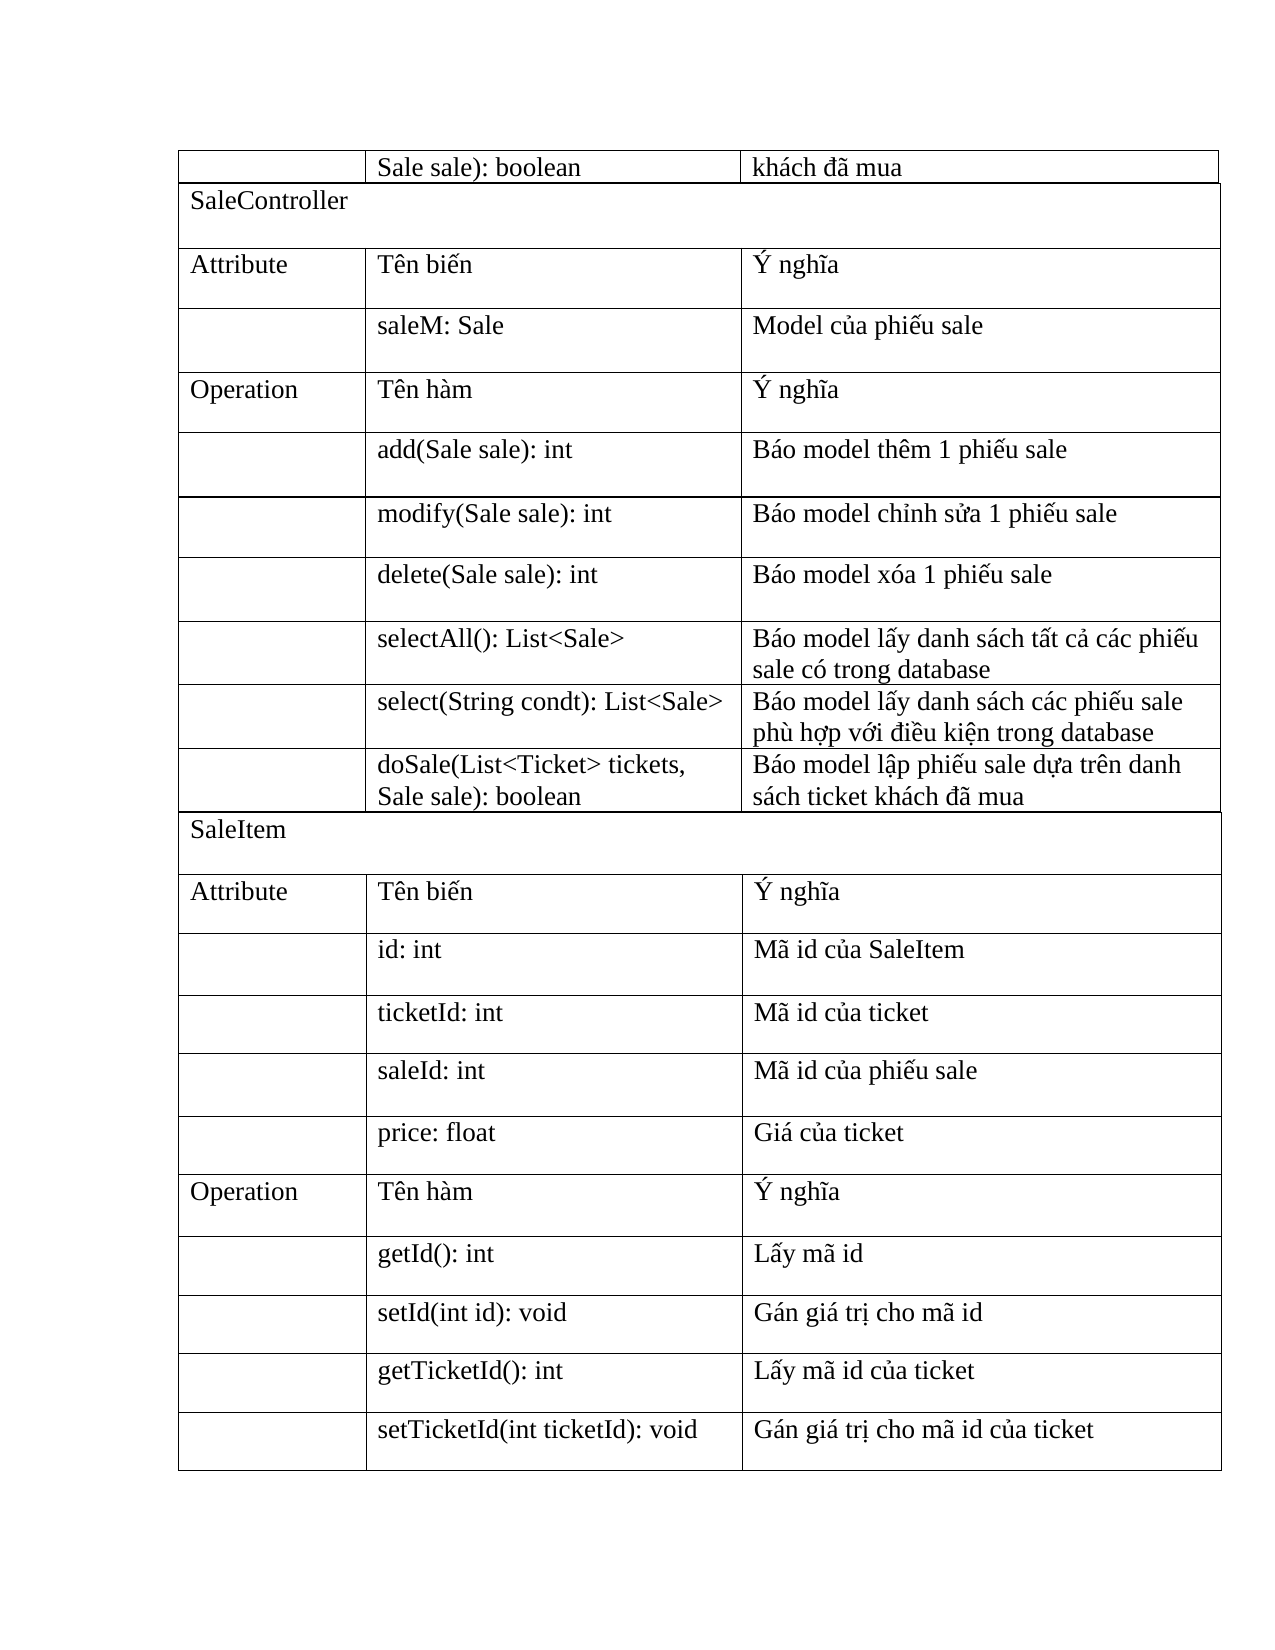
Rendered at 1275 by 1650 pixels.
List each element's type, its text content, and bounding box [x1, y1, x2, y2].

table_cell Báo model xóa 1 phiếu sale [742, 558, 1220, 621]
table_cell [179, 622, 365, 684]
table_cell select(String condt): List<Sale> [366, 685, 741, 747]
table_cell [179, 685, 365, 747]
table_cell price: float [367, 1117, 742, 1174]
table_cell selectAll(): List<Sale> [366, 622, 741, 684]
table_cell Attribute [179, 875, 366, 933]
table_cell Tên hàm [367, 1175, 742, 1236]
table_cell [179, 433, 365, 496]
table_cell [179, 151, 365, 182]
table_cell Model của phiếu sale [742, 309, 1220, 372]
table_cell Báo model lập phiếu sale dựa trên danh sách ticket khách đã mua [742, 749, 1220, 811]
table_cell Gán giá trị cho mã id [743, 1296, 1221, 1353]
table_cell Mã id của ticket [743, 996, 1221, 1053]
table_cell Mã id của phiếu sale [743, 1054, 1221, 1116]
table_cell getTicketId(): int [367, 1354, 742, 1412]
table_cell id: int [367, 934, 742, 995]
table_cell [179, 749, 365, 811]
table_cell Ý nghĩa [743, 875, 1221, 933]
table_cell Gán giá trị cho mã id của ticket [743, 1413, 1221, 1470]
table_cell saleM: Sale [366, 309, 741, 372]
table_cell Lấy mã id [743, 1237, 1221, 1295]
table_cell Operation [179, 1175, 366, 1236]
table_cell Báo model lấy danh sách tất cả các phiếu sale có trong database [742, 622, 1220, 684]
table_cell [179, 309, 365, 372]
table_cell ticketId: int [367, 996, 742, 1053]
table_cell add(Sale sale): int [366, 433, 741, 496]
table_header SaleItem [179, 813, 1221, 874]
table_cell delete(Sale sale): int [366, 558, 741, 621]
table_cell modify(Sale sale): int [366, 498, 741, 557]
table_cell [366, 151, 740, 182]
table_cell Giá của ticket [743, 1117, 1221, 1174]
table_cell [179, 1237, 366, 1295]
table_cell Báo model lấy danh sách các phiếu sale phù hợp với điều kiện trong database [742, 685, 1220, 747]
table_cell Ý nghĩa [743, 1175, 1221, 1236]
table_cell Ý nghĩa [742, 373, 1220, 432]
table_cell Báo model thêm 1 phiếu sale [742, 433, 1220, 496]
table_cell [179, 996, 366, 1053]
table_cell Báo model chỉnh sửa 1 phiếu sale [742, 498, 1220, 557]
table_cell Ý nghĩa [742, 249, 1220, 308]
table_cell setTicketId(int ticketId): void [367, 1413, 742, 1470]
table_cell Tên hàm [366, 373, 741, 432]
table_cell [179, 1117, 366, 1174]
table_cell [179, 1296, 366, 1353]
table_cell getId(): int [367, 1237, 742, 1295]
table_cell Operation [179, 373, 365, 432]
table_cell setId(int id): void [367, 1296, 742, 1353]
table_cell doSale(List<Ticket> tickets, Sale sale): boolean [366, 749, 741, 811]
table_cell Mã id của SaleItem [743, 934, 1221, 995]
table_cell [179, 558, 365, 621]
table_cell Tên biến [366, 249, 741, 308]
table_cell Attribute [179, 249, 365, 308]
table_cell [179, 498, 365, 557]
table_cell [741, 151, 1218, 182]
table_cell [179, 934, 366, 995]
table_cell [179, 1413, 366, 1470]
table_cell Lấy mã id của ticket [743, 1354, 1221, 1412]
table_cell saleId: int [367, 1054, 742, 1116]
table_cell [179, 1354, 366, 1412]
table_cell [179, 1054, 366, 1116]
table_cell Tên biến [367, 875, 742, 933]
table_header SaleController [179, 184, 1220, 247]
